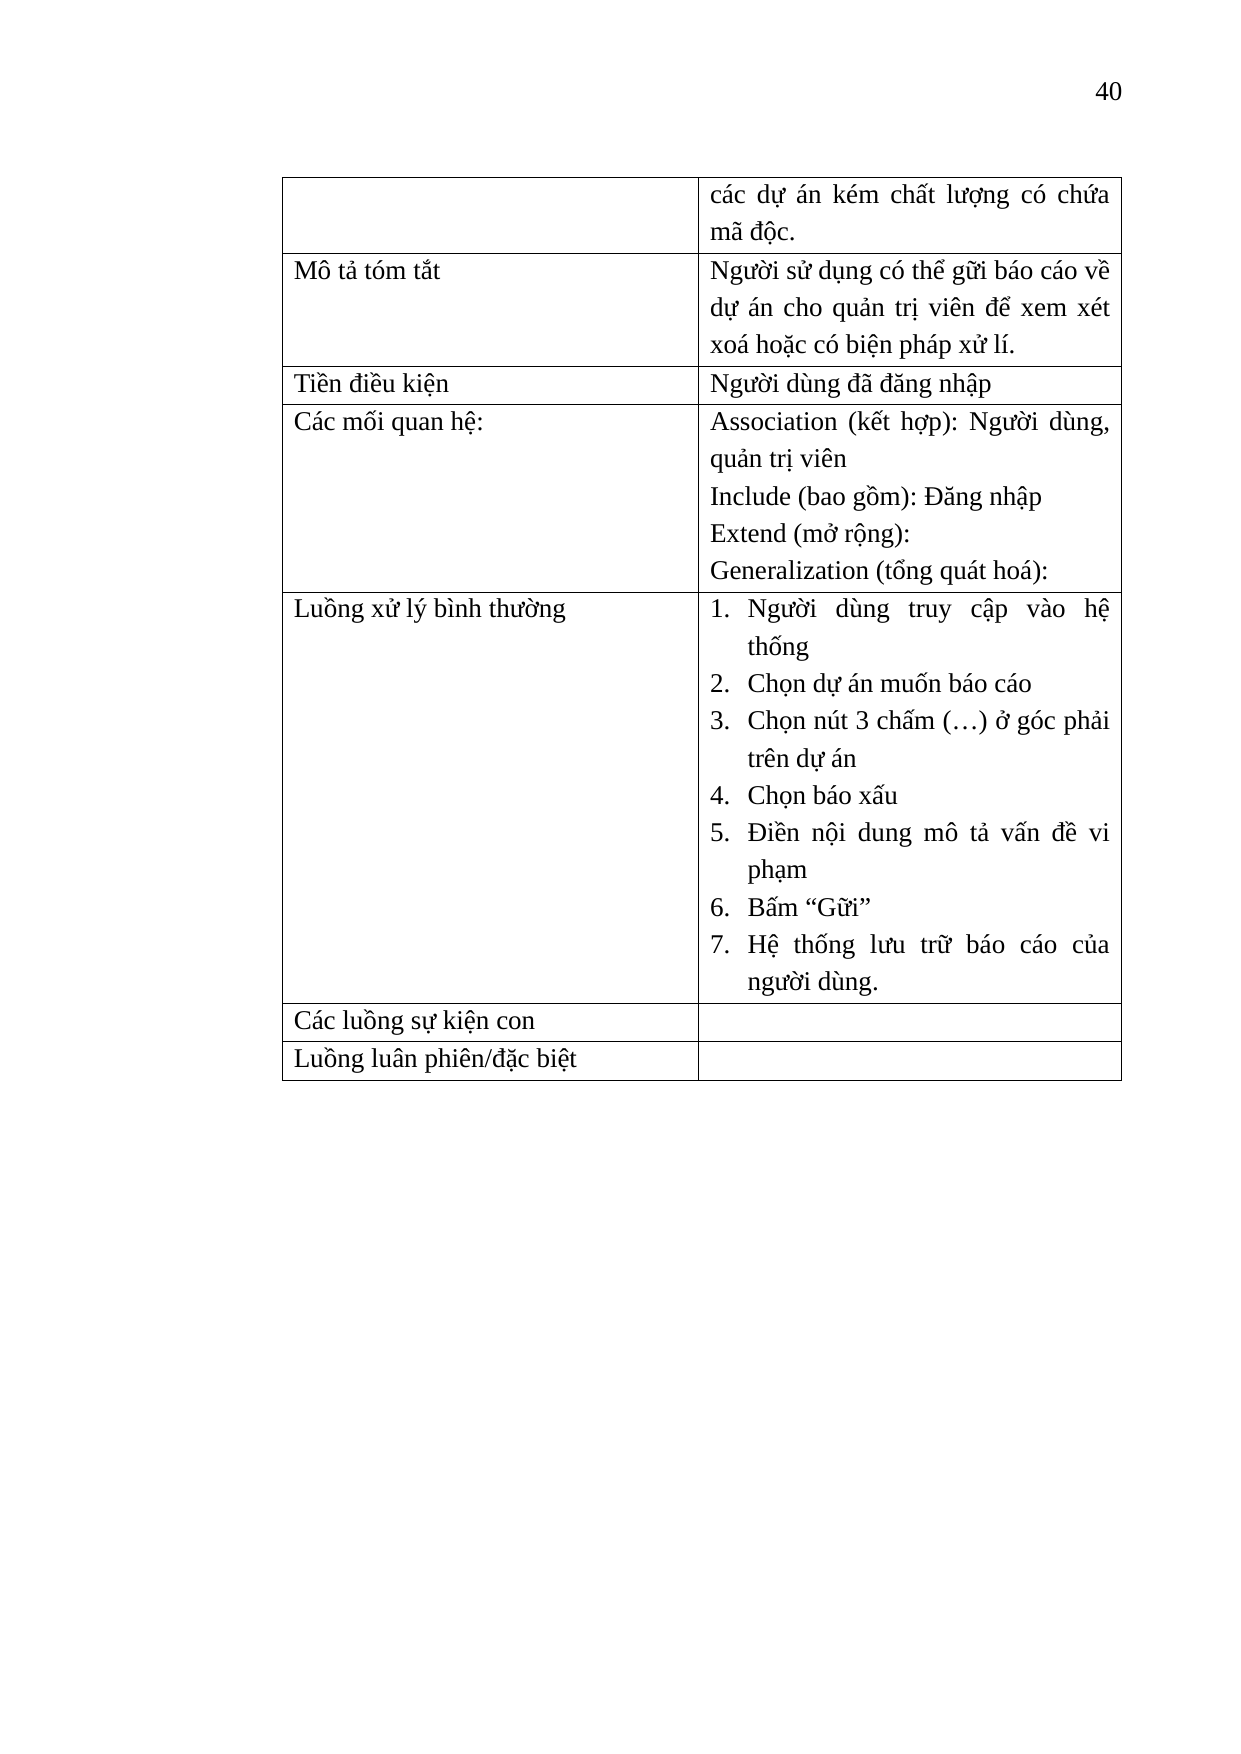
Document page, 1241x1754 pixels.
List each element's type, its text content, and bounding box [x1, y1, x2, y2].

table_cell Người sử dụng có thể gữi báo cáo về dự án cho quản trị viên để xem xét xoá hoặc có biện pháp xử lí. [699, 254, 1121, 366]
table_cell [283, 178, 698, 253]
table_cell [699, 1004, 1121, 1041]
table_cell Luồng xử lý bình thường [283, 593, 698, 1003]
table_cell [699, 1042, 1121, 1079]
table_cell Các luồng sự kiện con [283, 1004, 698, 1041]
table_cell Các mối quan hệ: [283, 405, 698, 592]
table_cell Luồng luân phiên/đặc biệt [283, 1042, 698, 1079]
table_cell Mô tả tóm tắt [283, 254, 698, 366]
table_cell Association (kết hợp): Người dùng, quản trị viên Include (bao gồm): Đăng nhập Extend (mở rộng): Generalization (tổng quát hoá): [699, 405, 1121, 592]
table_cell Người dùng đã đăng nhập [699, 367, 1121, 404]
table_cell Tiền điều kiện [283, 367, 698, 404]
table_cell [699, 178, 1121, 253]
table_cell Người dùng truy cập vào hệ thống Chọn dự án muốn báo cáo Chọn nút 3 chấm (…) ở góc phải trên dự án Chọn báo xấu Điền nội dung mô tả vấn đề vi phạm Bấm “Gữi” Hệ thống lưu trữ báo cáo của người dùng. [699, 593, 1121, 1003]
